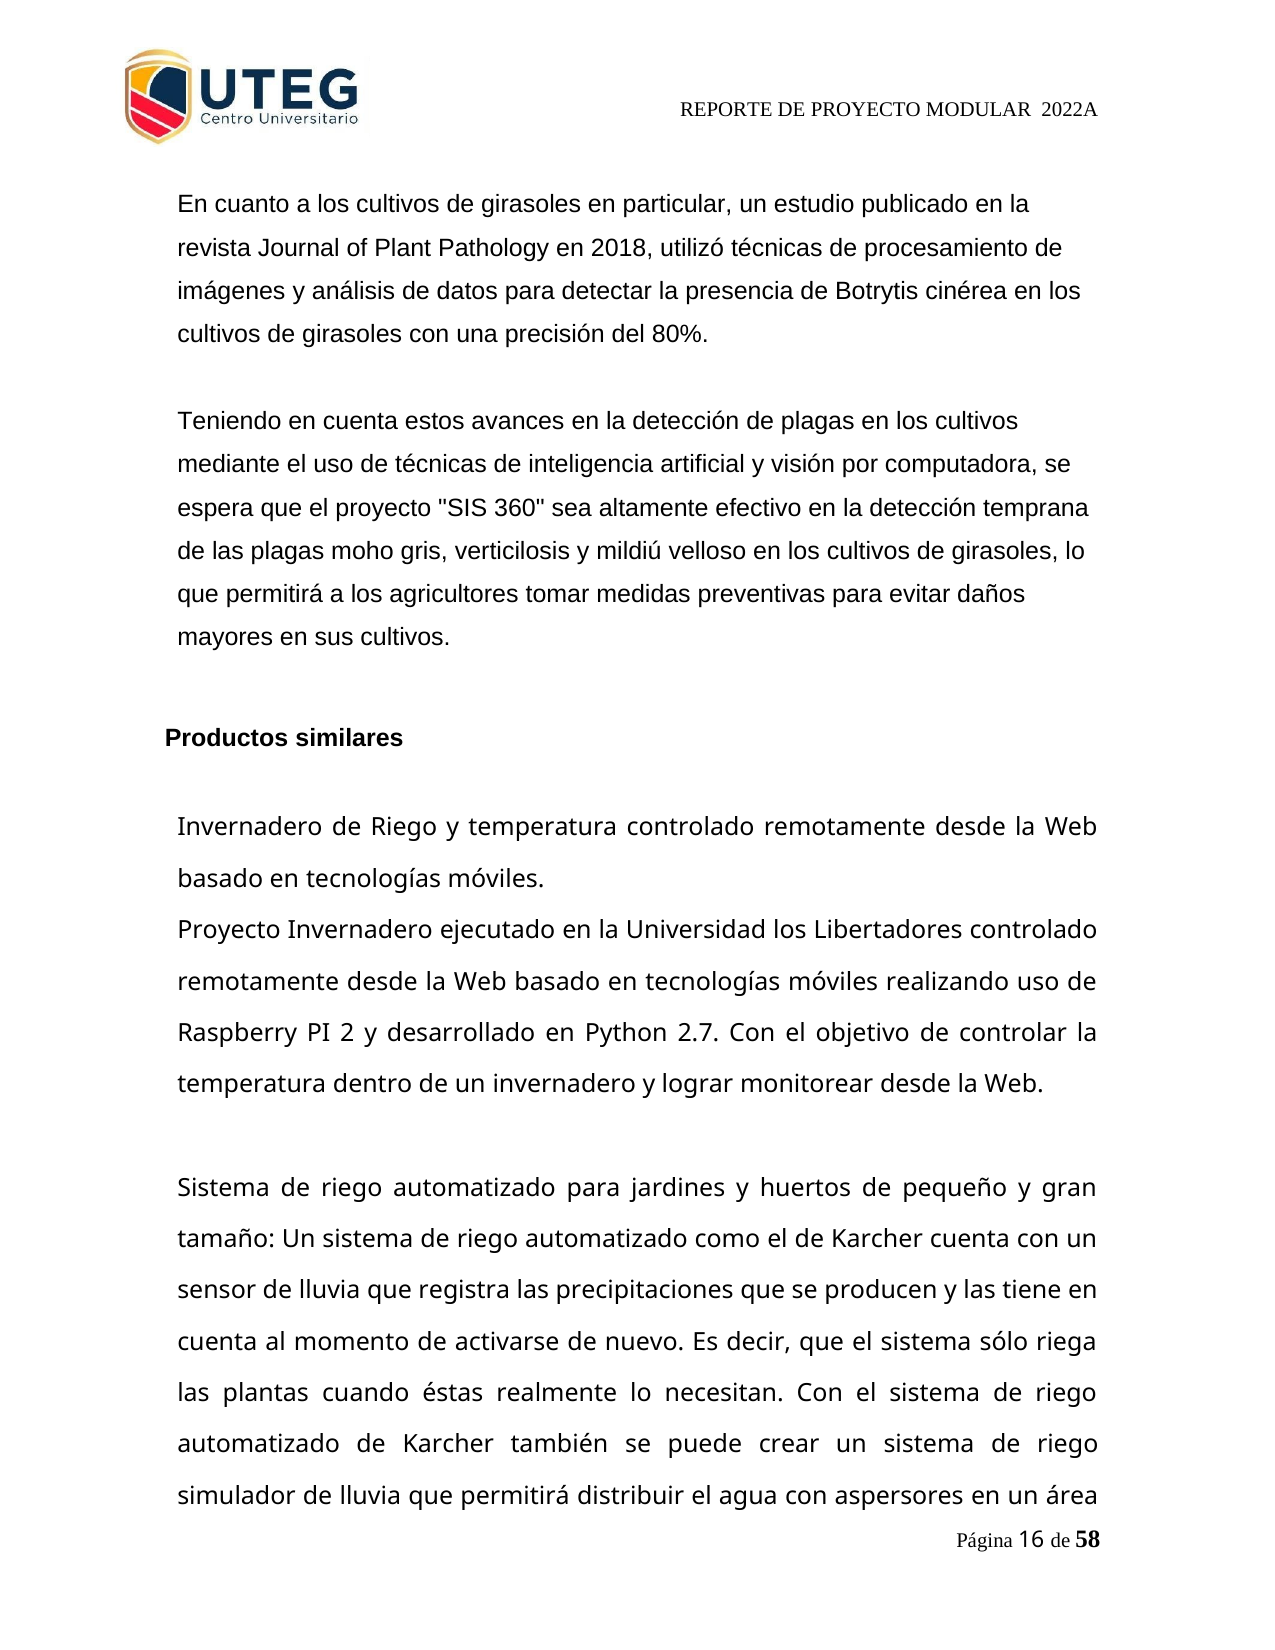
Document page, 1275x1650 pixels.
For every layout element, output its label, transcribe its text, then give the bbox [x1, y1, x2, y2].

text Invernadero de Riego y temperatura controlado remotamente desde la Web basado en tecnologías móviles. [177, 809, 1097, 894]
text Productos similares [164, 723, 1110, 751]
text Teniendo en cuenta estos avances en la detección de plagas en los cultivos mediante el uso de técnicas de inteligencia artificial y visión por computadora, se espera que el proyecto "SIS 360" sea altamente efectivo en la detección temprana de las plagas moho gris, verticilosis y mildiú velloso en los cultivos de girasoles, lo que permitirá a los agricultores tomar medidas preventivas para evitar daños mayores en sus cultivos. [177, 406, 1110, 651]
picture [115, 47, 370, 147]
text En cuanto a los cultivos de girasoles en particular, un estudio publicado en la revista Journal of Plant Pathology en 2018, utilizó técnicas de procesamiento de imágenes y análisis de datos para detectar la presencia de Botrytis cinérea en los cultivos de girasoles con una precisión del 80%. [177, 189, 1110, 348]
text Proyecto Invernadero ejecutado en la Universidad los Libertadores controlado remotamente desde la Web basado en tecnologías móviles realizando uso de Raspberry PI 2 y desarrollado en Python 2.7. Con el objetivo de controlar la temperatura dentro de un invernadero y lograr monitorear desde la Web. [177, 912, 1097, 1100]
